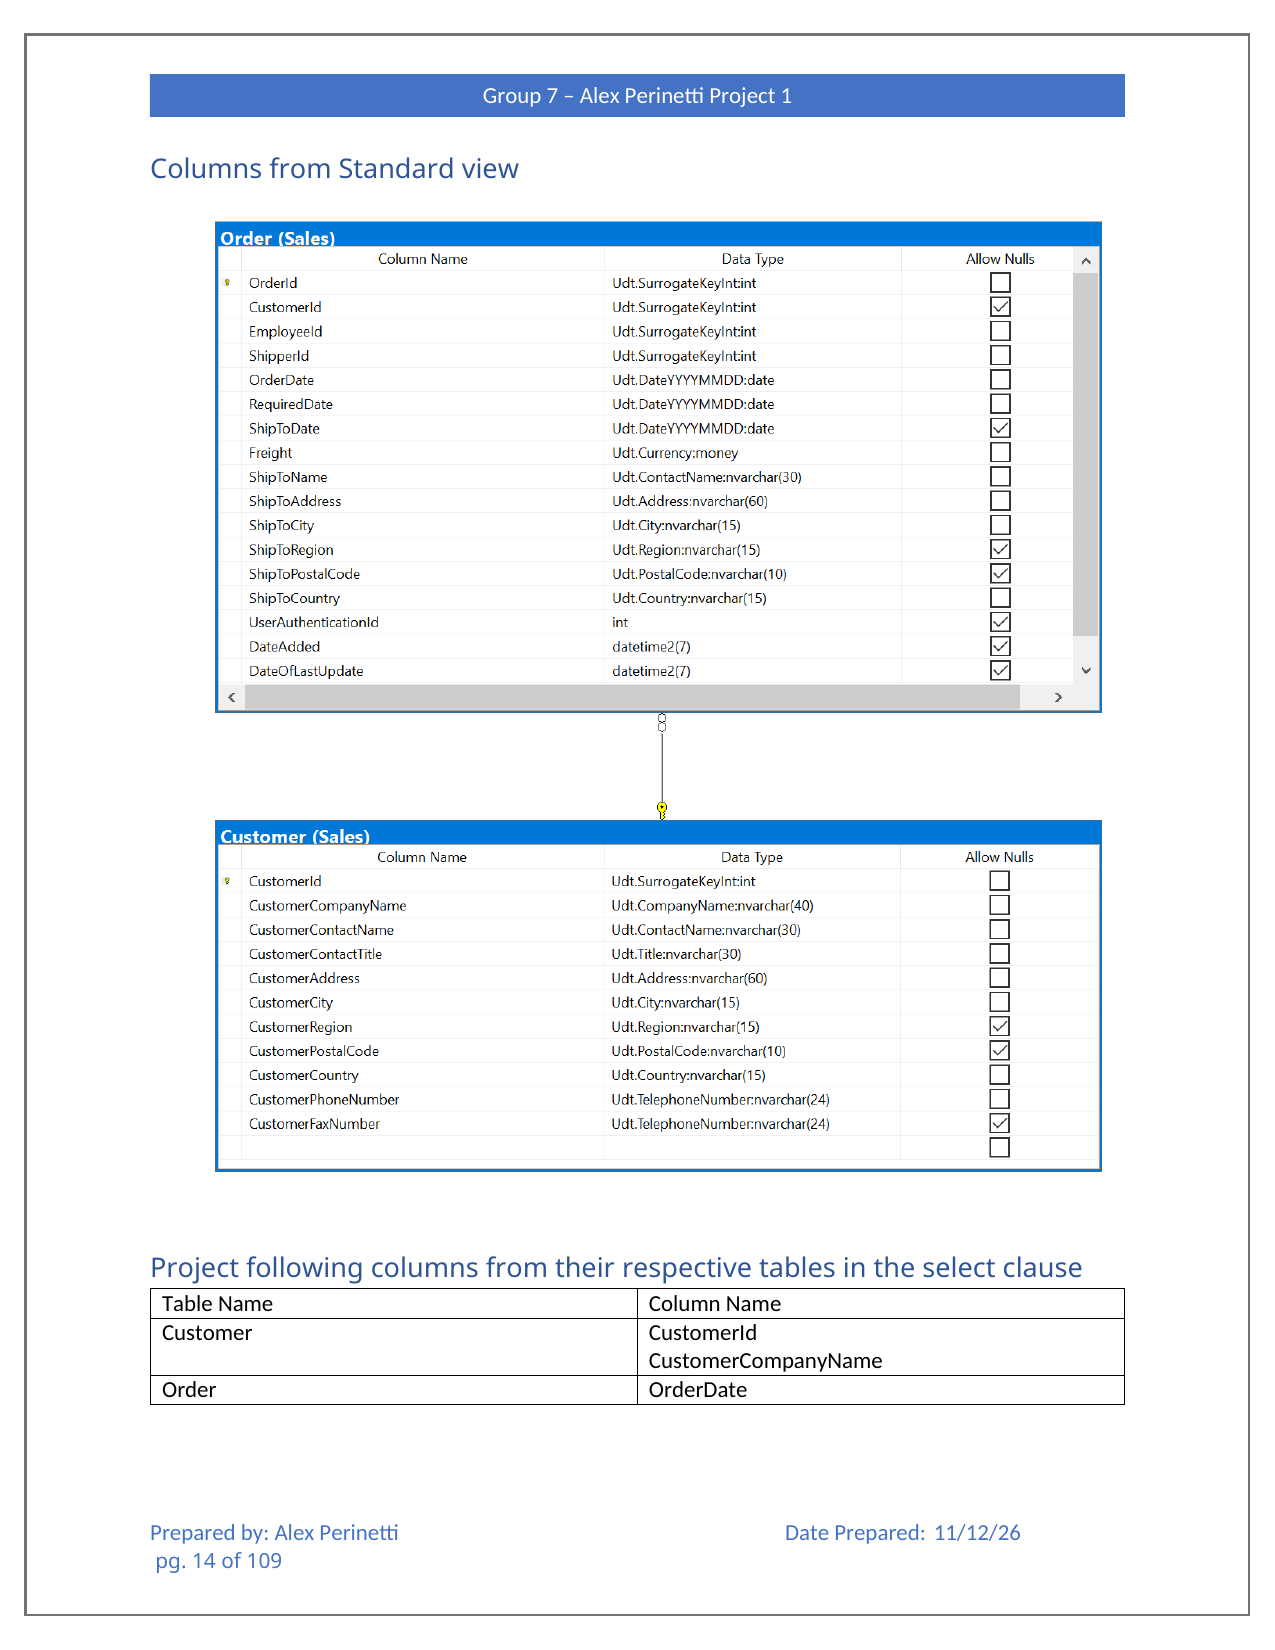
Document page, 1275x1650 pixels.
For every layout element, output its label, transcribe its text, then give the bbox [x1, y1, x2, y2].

table_header Column Name [638, 1289, 1124, 1317]
subtitle Project following columns from their respective tables in the select clause [150, 1248, 1125, 1285]
subtitle Columns from Standard view [150, 150, 1125, 187]
table_cell CustomerId CustomerCompanyName [638, 1319, 1124, 1374]
table_cell OrderDate [638, 1376, 1124, 1403]
table_cell Customer [151, 1319, 637, 1374]
table_header Table Name [151, 1289, 637, 1317]
table_cell Order [151, 1376, 637, 1403]
